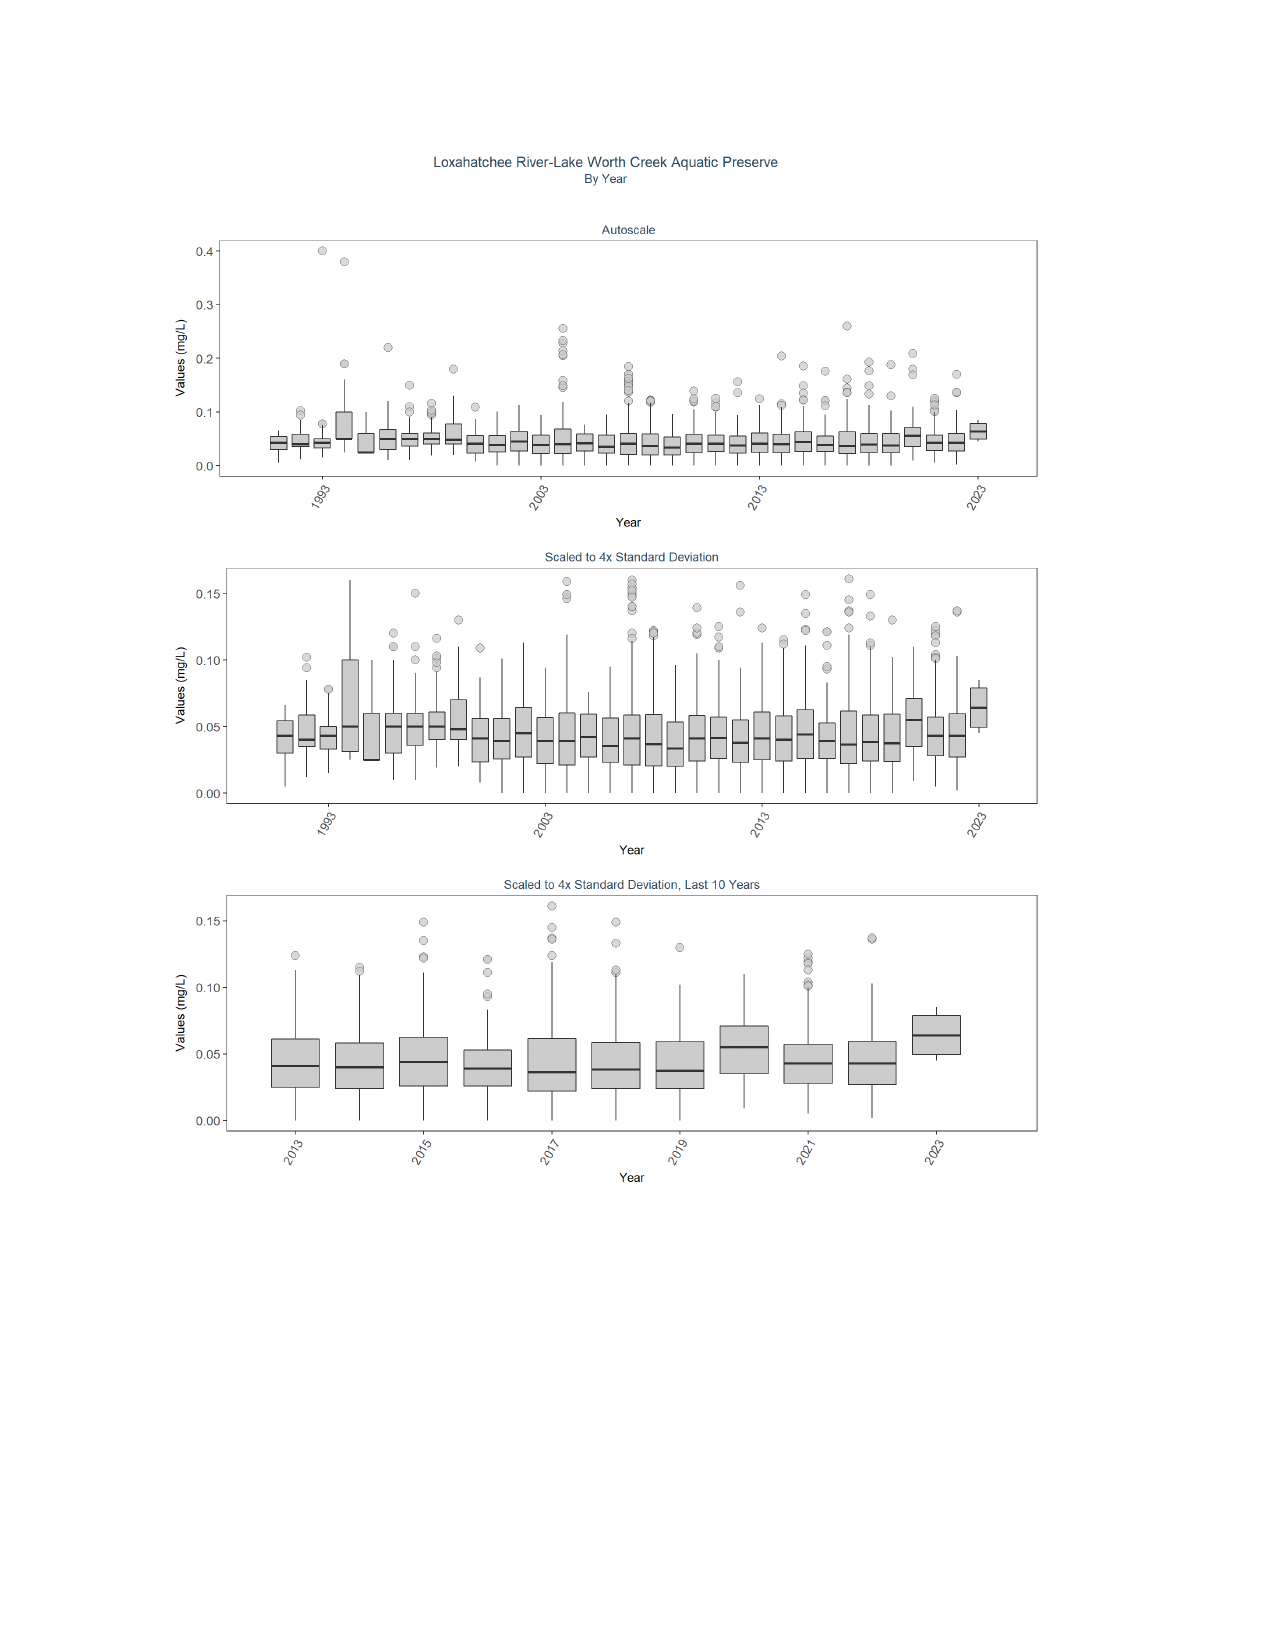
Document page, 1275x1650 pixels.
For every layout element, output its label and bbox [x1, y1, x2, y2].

picture [168, 150, 1044, 1200]
